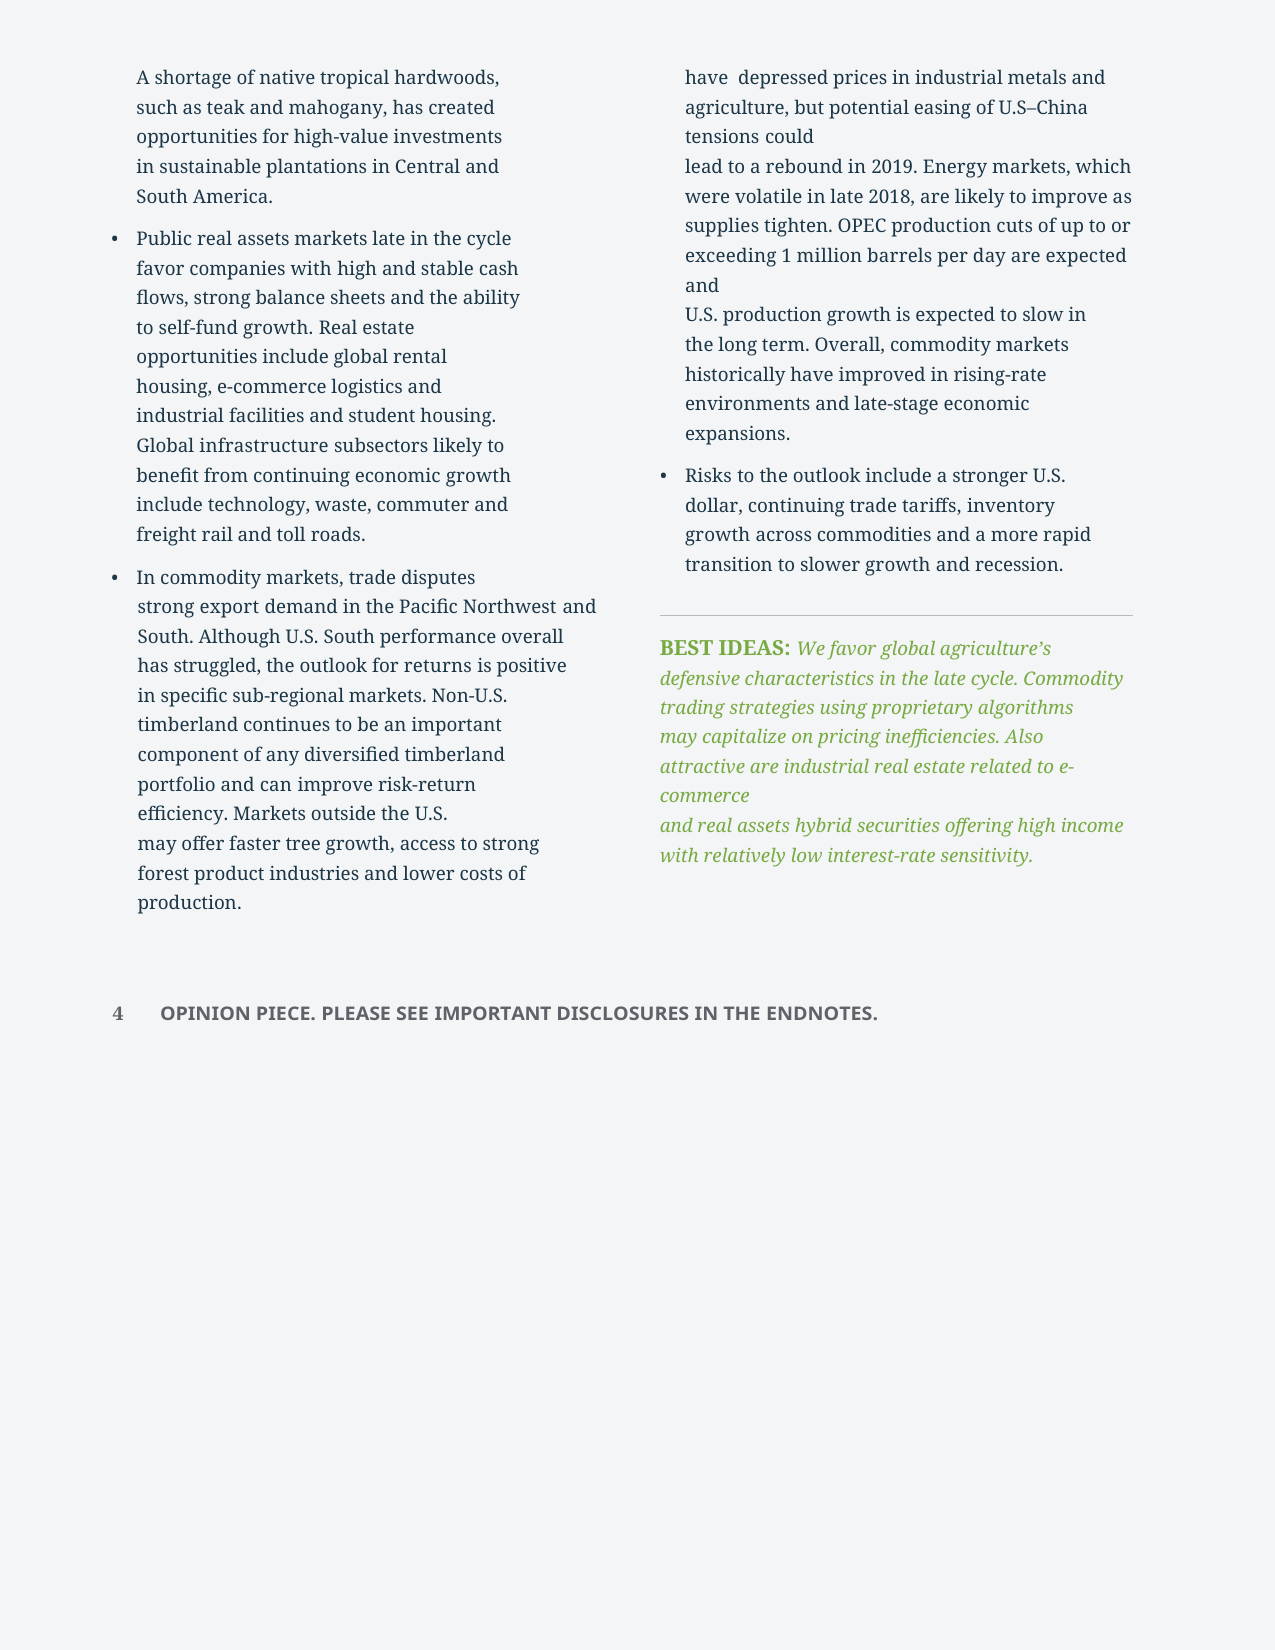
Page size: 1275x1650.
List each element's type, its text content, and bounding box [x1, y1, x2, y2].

list In commodity markets, trade disputes have depressed prices in industrial metals and agriculture, but potential easing of U.S–China tensions could [660, 64, 1133, 149]
text strong export demand in the Pacific Northwest and [137, 594, 1200, 619]
list In commodity markets, trade disputes have depressed prices in industrial metals and agriculture, but potential easing of U.S–China tensions could [111, 564, 523, 589]
text South. Although U.S. South performance overall has struggled, the outlook for returns is positive in specific sub-regional markets. Non-U.S. timberland continues to be an important component of any diversified timberland portfolio and can improve risk-return efficiency. Markets outside the U.S. [137, 623, 568, 826]
text lead to a rebound in 2019. Energy markets, which were volatile in late 2018, are likely to improve as supplies tighten. OPEC production cuts of up to or exceeding 1 million barrels per day are expected and [685, 153, 1133, 297]
text BEST IDEAS: We favor global agriculture’s defensive characteristics in the late cycle. Commodity trading strategies using proprietary algorithms [659, 633, 1130, 719]
text may capitalize on pricing inefficiencies. Also attractive are industrial real estate related to e-commerce [659, 723, 1130, 808]
list Public real assets markets late in the cycle favor companies with high and stable cash flows, strong balance sheets and the ability to self-fund growth. Real estate opportunities include global rental housing, e-commerce logistics and industrial facilities and student housing. Global infrastructure subsectors likely to benefit from continuing economic growth include technology, waste, commuter and freight rail and toll roads. [111, 225, 522, 547]
text A shortage of native tropical hardwoods, such as teak and mahogany, has created opportunities for high-value investments in sustainable plantations in Central and South America. [136, 64, 512, 208]
text 4 OPINION PIECE. PLEASE SEE IMPORTANT DISCLOSURES IN THE ENDNOTES. [112, 1000, 1200, 1026]
text U.S. production growth is expected to slow in the long term. Overall, commodity markets historically have improved in rising-rate environments and late-stage economic expansions. [685, 302, 1114, 446]
list Risks to the outlook include a stronger U.S. dollar, continuing trade tariffs, inventory growth across commodities and a more rapid transition to slower growth and recession. [660, 462, 1107, 577]
text and real assets hybrid securities offering high income with relatively low interest-rate sensitivity. [659, 812, 1130, 867]
text may offer faster tree growth, access to strong forest product industries and lower costs of production. [137, 830, 568, 915]
